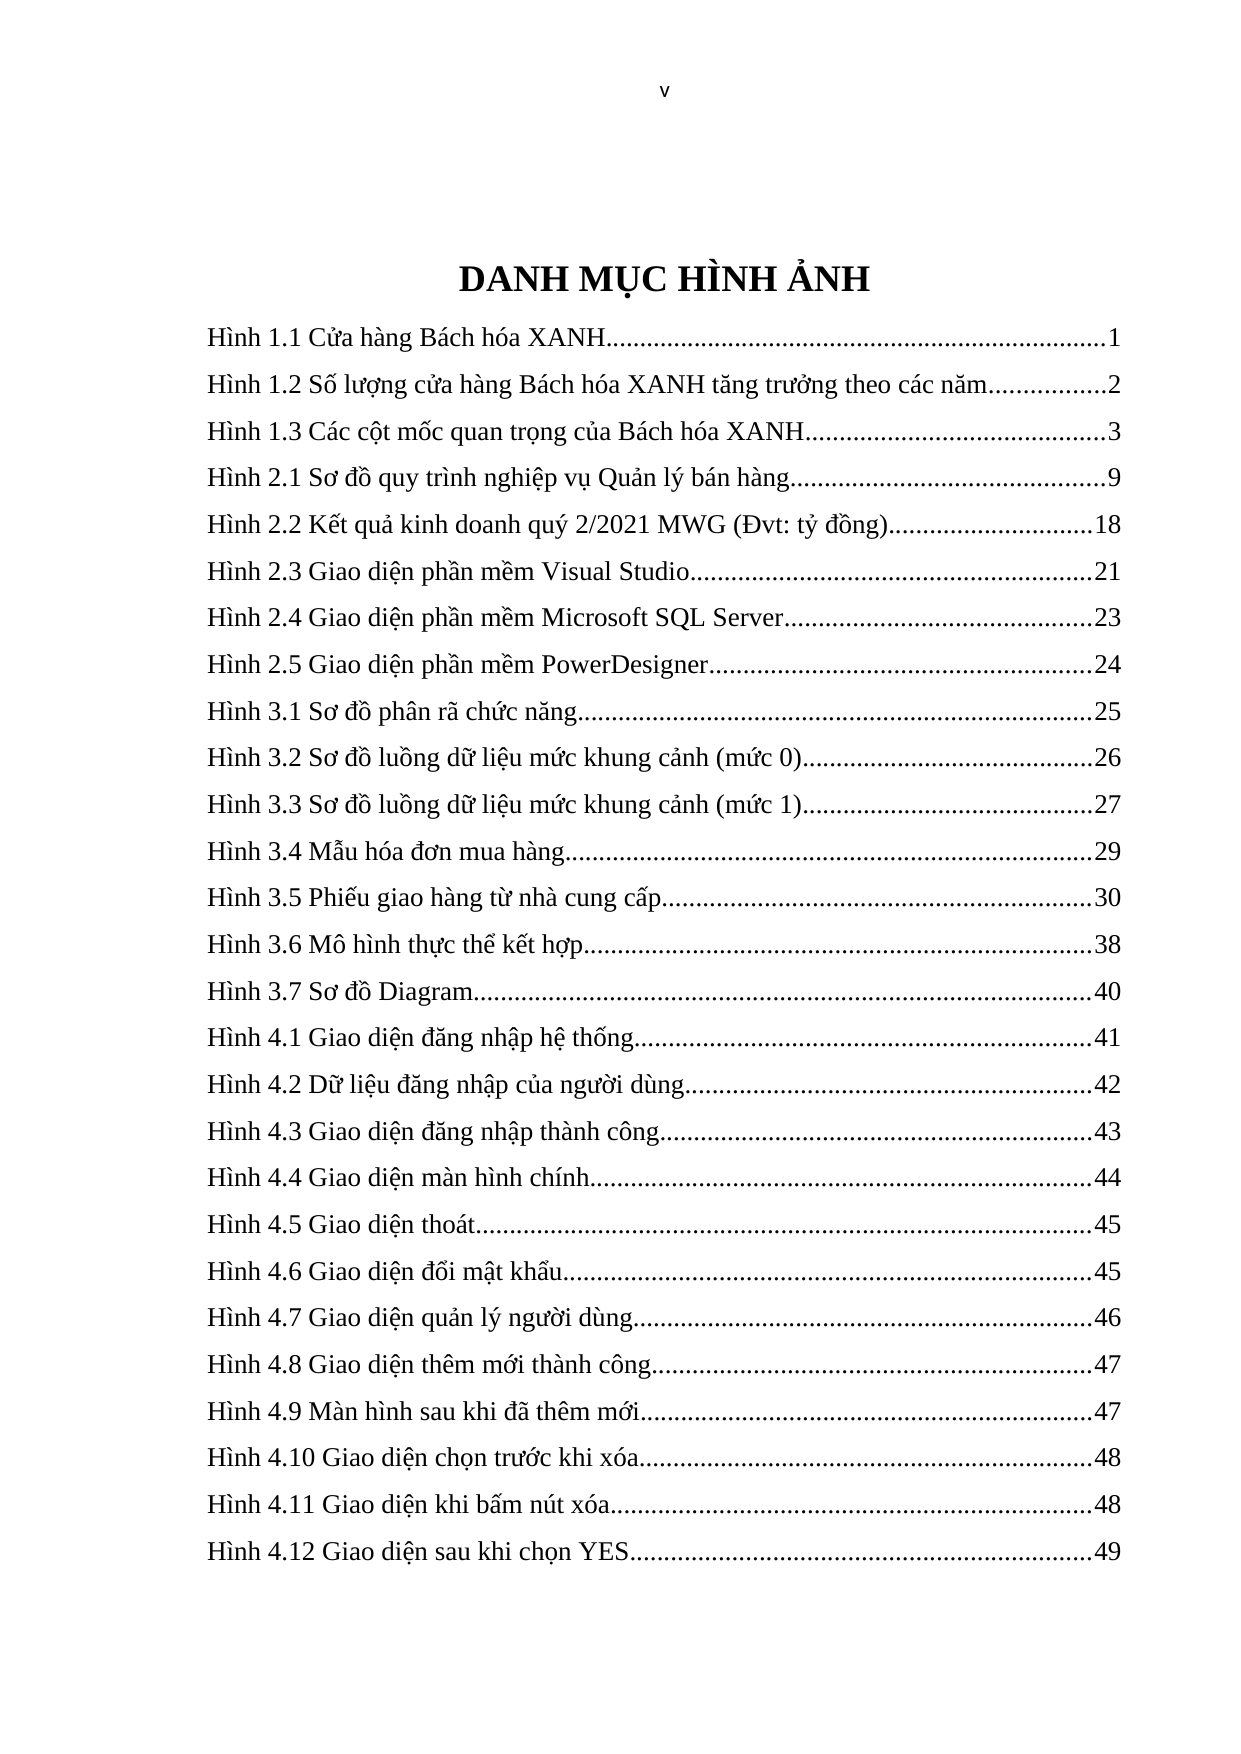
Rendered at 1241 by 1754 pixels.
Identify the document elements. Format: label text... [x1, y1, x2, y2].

text Hình 4.4 Giao diện màn hình chính 44 [207, 1161, 1122, 1193]
text Hình 1.3 Các cột mốc quan trọng của Bách hóa XANH 3 [207, 415, 1122, 446]
text Hình 4.11 Giao diện khi bấm nút xóa 48 [207, 1488, 1122, 1519]
text Hình 3.6 Mô hình thực thể kết hợp 38 [207, 928, 1122, 959]
text Hình 4.7 Giao diện quản lý người dùng 46 [207, 1301, 1122, 1333]
text Hình 3.7 Sơ đồ Diagram 40 [207, 975, 1122, 1006]
text Hình 2.1 Sơ đồ quy trình nghiệp vụ Quản lý bán hàng 9 [207, 461, 1122, 493]
text Hình 4.9 Màn hình sau khi đã thêm mới 47 [207, 1395, 1122, 1426]
text Hình 3.2 Sơ đồ luồng dữ liệu mức khung cảnh (mức 0) 26 [207, 741, 1122, 773]
text Hình 4.10 Giao diện chọn trước khi xóa 48 [207, 1441, 1122, 1473]
text Hình 4.2 Dữ liệu đăng nhập của người dùng 42 [207, 1068, 1122, 1099]
text Hình 3.5 Phiếu giao hàng từ nhà cung cấp 30 [207, 881, 1122, 913]
text Hình 1.2 Số lượng cửa hàng Bách hóa XANH tăng trưởng theo các năm 2 [207, 368, 1122, 399]
text Hình 4.12 Giao diện sau khi chọn YES 49 [207, 1535, 1122, 1566]
text Hình 2.3 Giao diện phần mềm Visual Studio 21 [207, 555, 1122, 586]
text Hình 4.3 Giao diện đăng nhập thành công 43 [207, 1115, 1122, 1146]
text Hình 3.1 Sơ đồ phân rã chức năng 25 [207, 695, 1122, 726]
text Hình 3.4 Mẫu hóa đơn mua hàng 29 [207, 835, 1122, 866]
text Hình 3.3 Sơ đồ luồng dữ liệu mức khung cảnh (mức 1) 27 [207, 788, 1122, 819]
text Hình 4.6 Giao diện đổi mật khẩu 45 [207, 1255, 1122, 1286]
text Hình 4.8 Giao diện thêm mới thành công 47 [207, 1348, 1122, 1379]
text Hình 1.1 Cửa hàng Bách hóa XANH 1 [207, 321, 1122, 353]
text Hình 2.4 Giao diện phần mềm Microsoft SQL Server 23 [207, 601, 1122, 633]
subtitle DANH MỤC HÌNH ẢNH [207, 257, 1122, 300]
text Hình 2.5 Giao diện phần mềm PowerDesigner 24 [207, 648, 1122, 679]
text Hình 4.1 Giao diện đăng nhập hệ thống 41 [207, 1021, 1122, 1053]
text Hình 4.5 Giao diện thoát 45 [207, 1208, 1122, 1239]
text Hình 2.2 Kết quả kinh doanh quý 2/2021 MWG (Đvt: tỷ đồng) 18 [207, 508, 1122, 539]
